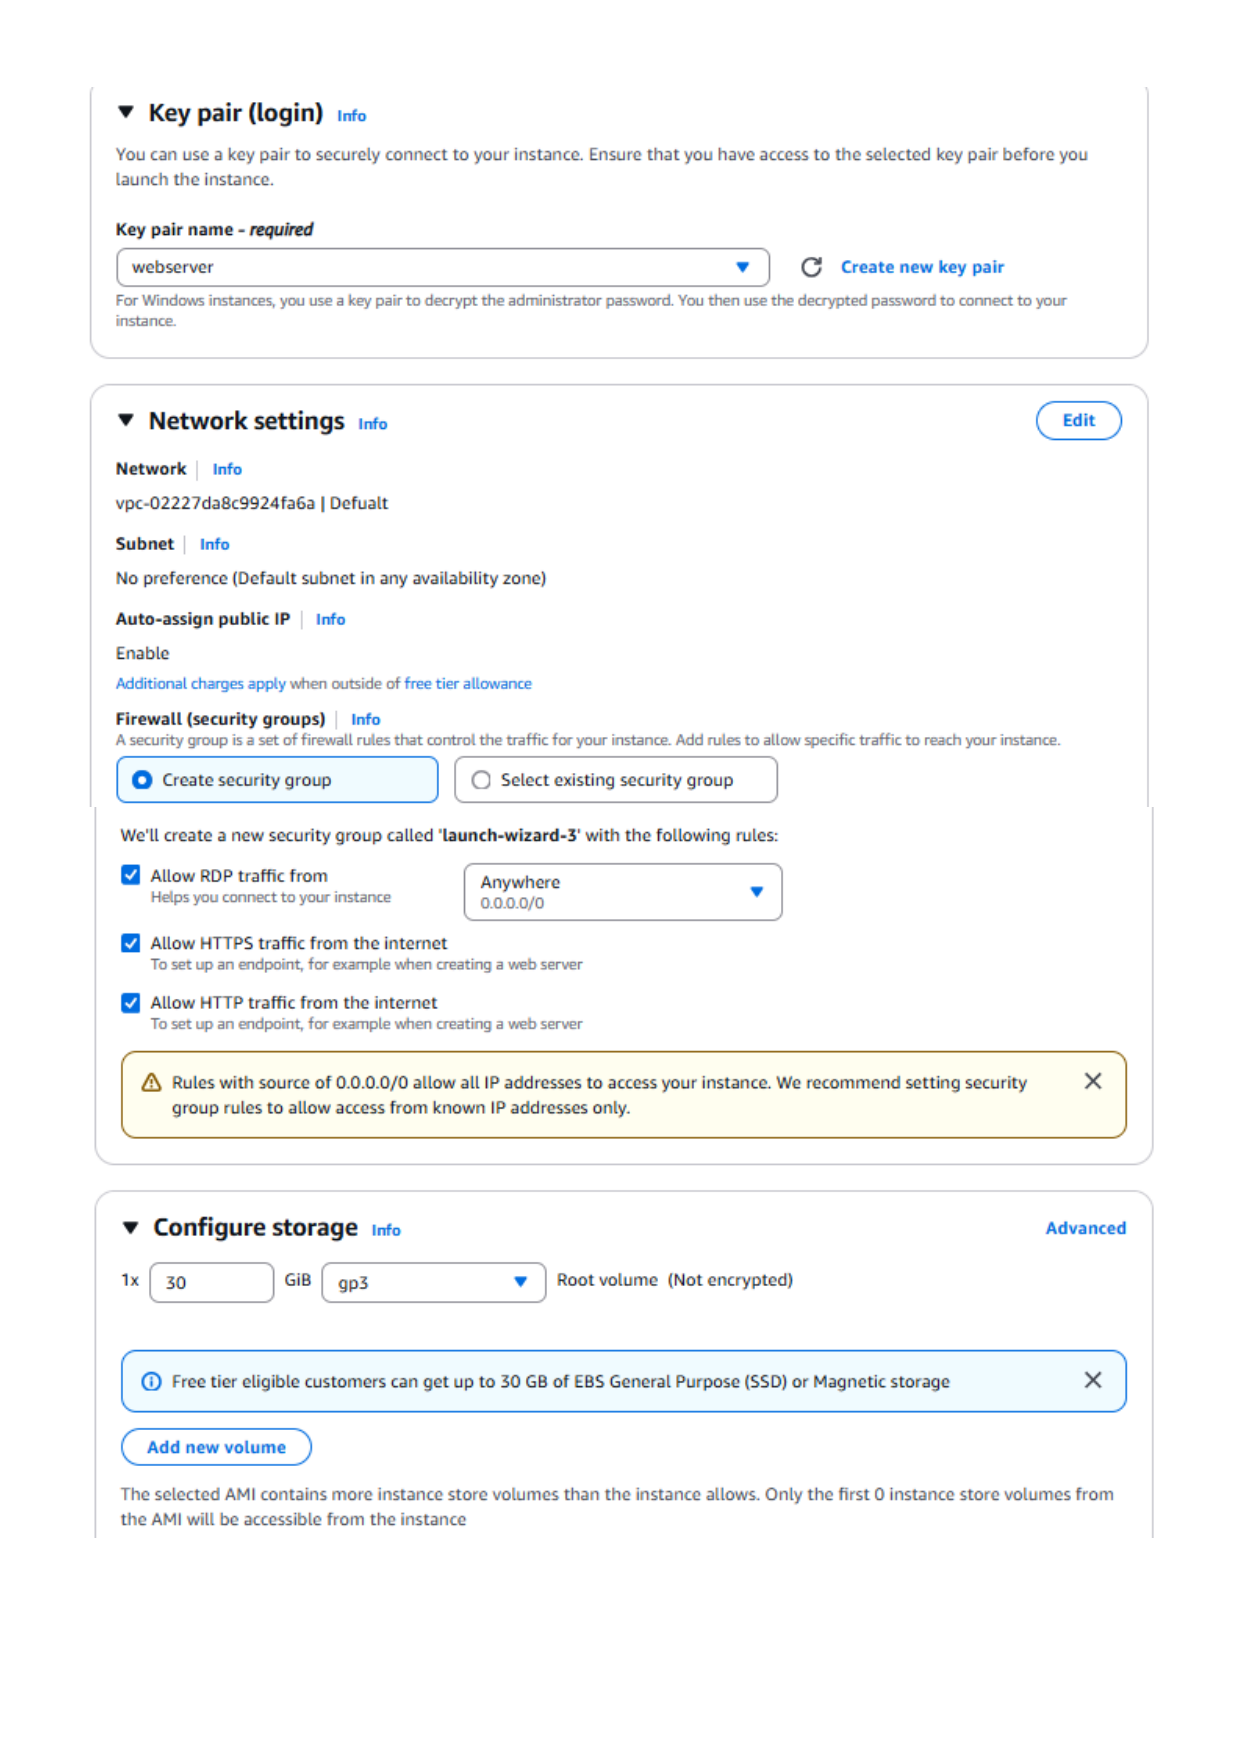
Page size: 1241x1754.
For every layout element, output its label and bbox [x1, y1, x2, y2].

picture [62, 87, 1160, 1538]
